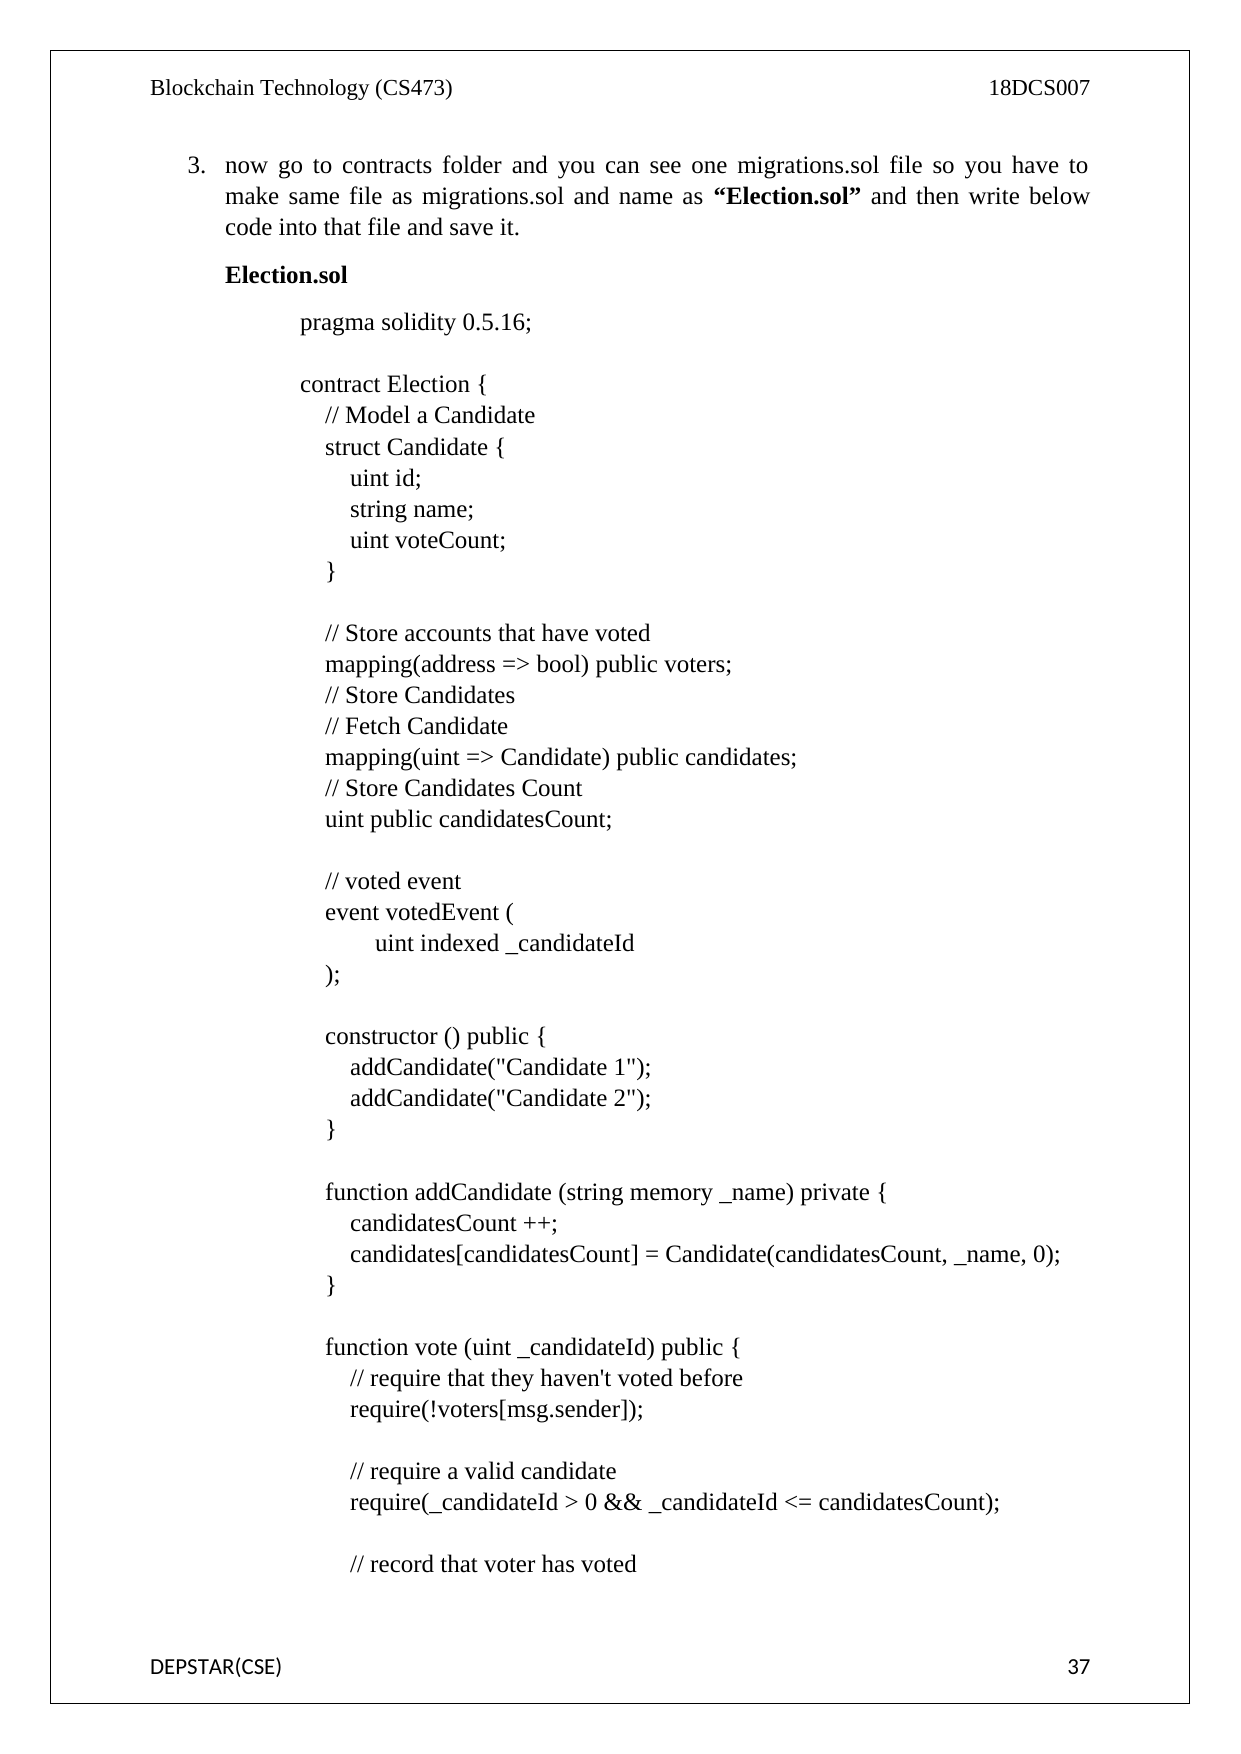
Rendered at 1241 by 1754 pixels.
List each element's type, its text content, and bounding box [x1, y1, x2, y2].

list candidatesCount ++; [300, 1208, 1090, 1236]
list // record that voter has voted [300, 1549, 1090, 1578]
list ); [300, 959, 1090, 988]
list // Store Candidates Count [300, 773, 1090, 802]
list } [300, 1114, 1090, 1143]
list addCandidate("Candidate 1"); [300, 1052, 1090, 1081]
list pragma solidity 0.5.16; [300, 307, 1090, 336]
list // require a valid candidate [300, 1456, 1090, 1485]
list // Store accounts that have voted [300, 618, 1090, 647]
list now go to contracts folder and you can see one migrations.sol file so you have to make same file as migrations.sol and name as “Election.sol” and then write below code into that file and save it. [187, 150, 1090, 241]
list uint id; [300, 463, 1090, 491]
list } [300, 556, 1090, 584]
list uint public candidatesCount; [300, 804, 1090, 833]
list // voted event [300, 866, 1090, 895]
text Election.sol [150, 260, 1090, 288]
list event votedEvent ( [300, 897, 1090, 926]
list mapping(address => bool) public voters; [300, 649, 1090, 678]
list struct Candidate { [300, 432, 1090, 460]
list require(!voters[msg.sender]); [300, 1394, 1090, 1423]
list constructor () public { [300, 1021, 1090, 1050]
list // Fetch Candidate [300, 711, 1090, 740]
list contract Election { [300, 369, 1090, 398]
list uint voteCount; [300, 525, 1090, 553]
list mapping(uint => Candidate) public candidates; [300, 742, 1090, 771]
list require(_candidateId > 0 && _candidateId <= candidatesCount); [300, 1487, 1090, 1516]
list addCandidate("Candidate 2"); [300, 1083, 1090, 1112]
list string name; [300, 494, 1090, 522]
list // Model a Candidate [300, 401, 1090, 429]
list } [300, 1270, 1090, 1298]
list function vote (uint _candidateId) public { [300, 1332, 1090, 1361]
list candidates[candidatesCount] = Candidate(candidatesCount, _name, 0); [300, 1239, 1090, 1267]
list function addCandidate (string memory _name) private { [300, 1177, 1090, 1205]
list uint indexed _candidateId [300, 928, 1090, 957]
list // require that they haven't voted before [300, 1363, 1090, 1392]
list // Store Candidates [300, 680, 1090, 709]
